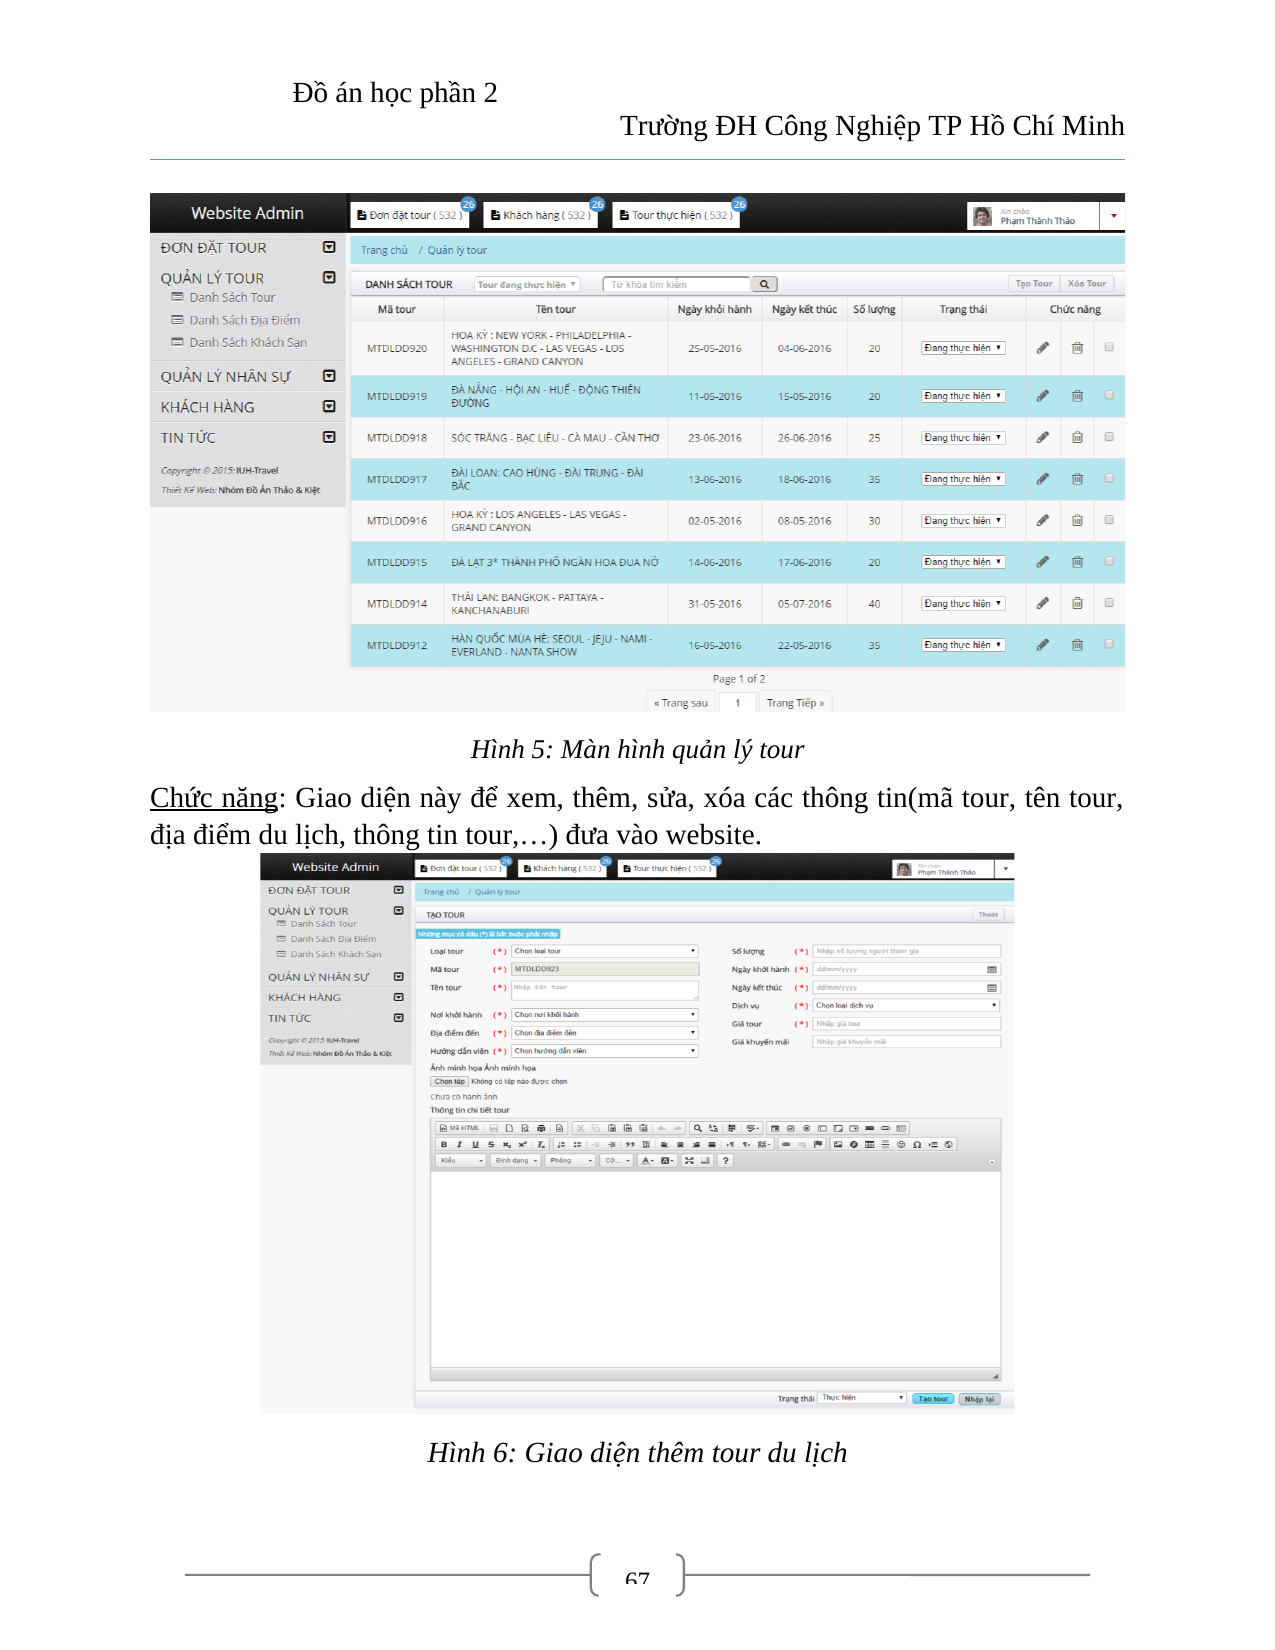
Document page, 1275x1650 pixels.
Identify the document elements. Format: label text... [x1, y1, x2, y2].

picture [150, 193, 1125, 712]
text Hình 6: Giao diện thêm tour du lịch [150, 1436, 1125, 1469]
text Chức năng: Giao diện này để xem, thêm, sửa, xóa các thông tin(mã tour, tên tour, địa điểm du lịch, thông tin tour,…) đưa vào website. [150, 780, 1125, 851]
list Hình 5: Màn hình quản lý tour [150, 733, 1125, 764]
picture [260, 853, 1015, 1414]
